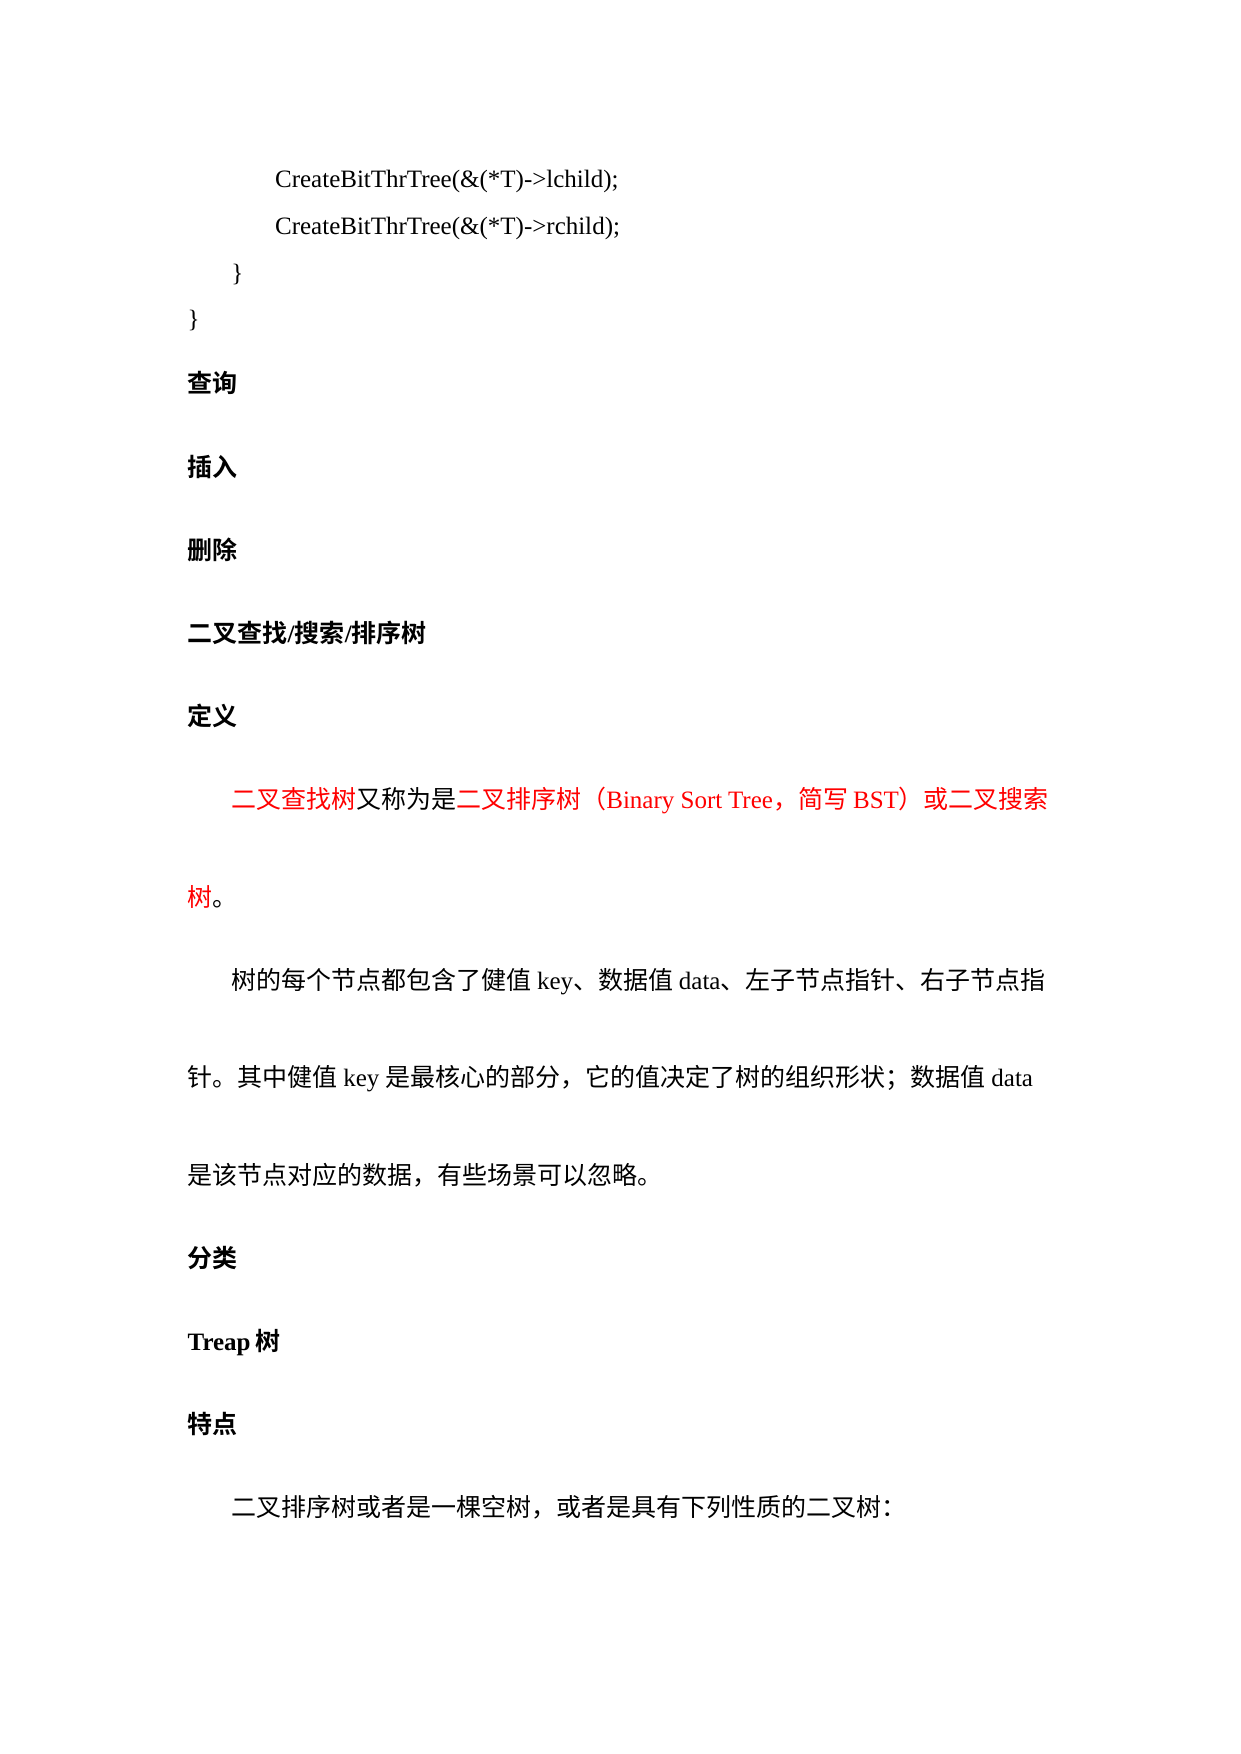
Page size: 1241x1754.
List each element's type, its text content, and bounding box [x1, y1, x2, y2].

text } [187, 303, 1053, 335]
subtitle 特点 [187, 1390, 1053, 1455]
text } [187, 256, 1053, 288]
subtitle 插入 [187, 433, 1053, 498]
text 二叉排序树或者是一棵空树，或者是具有下列性质的二叉树： [187, 1473, 1053, 1538]
text 树的每个节点都包含了健值 key、数据值 data、左子节点指针、右子节点指针。其中健值 key 是最核心的部分，它的值决定了树的组织形状；数据值 data 是该节点对应的数据，有些场景可以忽略。 [187, 946, 1053, 1206]
text CreateBitThrTree(&(*T)->lchild); [187, 162, 1053, 194]
subtitle 删除 [187, 516, 1053, 581]
text 二叉查找树又称为是二叉排序树（Binary Sort Tree，简写BST）或二叉搜索树。 [187, 765, 1053, 928]
text CreateBitThrTree(&(*T)->rchild); [187, 209, 1053, 241]
subtitle 定义 [187, 682, 1053, 747]
subtitle Treap树 [187, 1307, 1053, 1372]
subtitle 分类 [187, 1224, 1053, 1289]
subtitle 二叉查找/搜索/排序树 [187, 599, 1053, 664]
subtitle 查询 [187, 349, 1053, 414]
